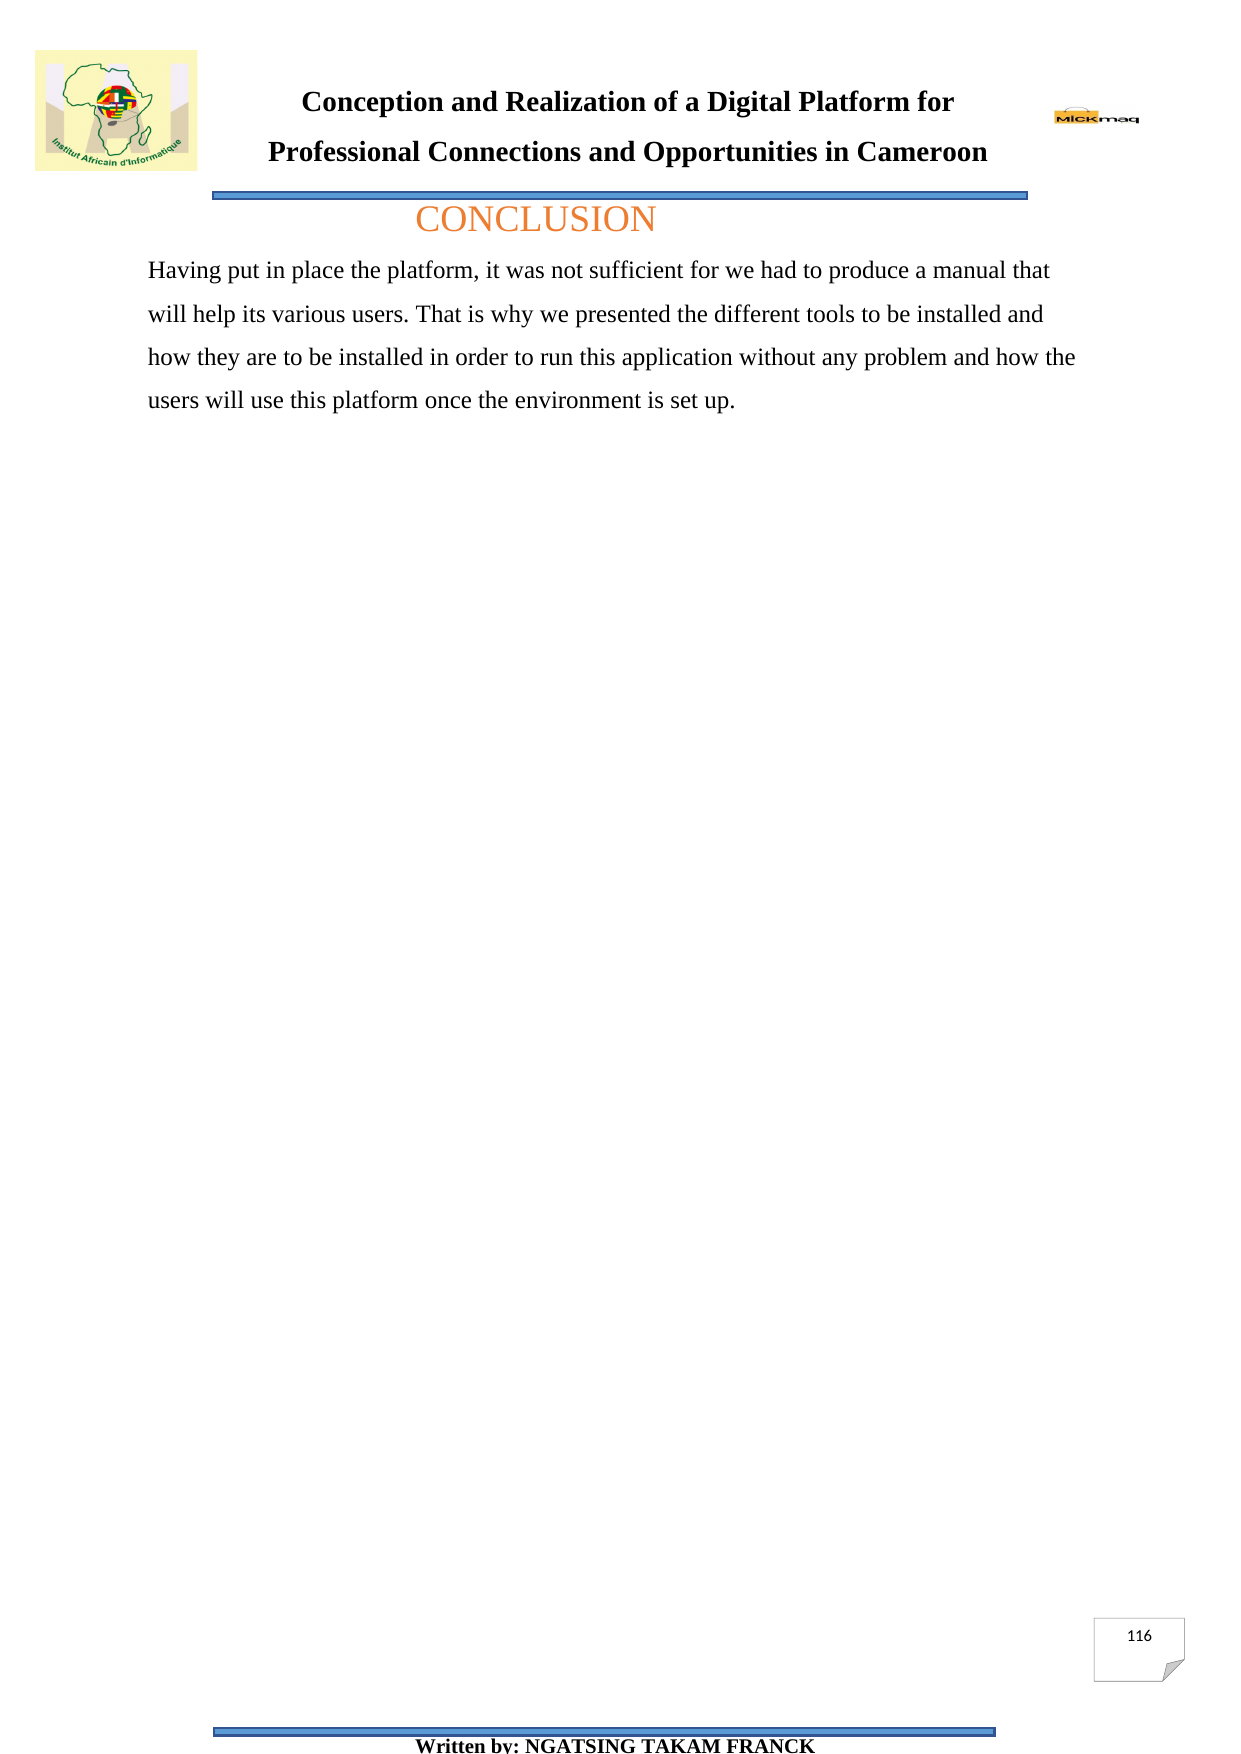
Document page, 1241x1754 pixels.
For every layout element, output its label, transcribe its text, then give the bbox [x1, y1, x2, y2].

picture [1047, 102, 1143, 132]
picture [35, 50, 198, 171]
subtitle CONCLUSION [147, 155, 1093, 240]
text Having put in place the platform, it was not sufficient for we had to produce a manual that will help its various users. That is why we presented the different tools to be installed and how they are to be installed in order to run this application without any problem and how the users will use this platform once the environment is set up. [148, 256, 1093, 414]
